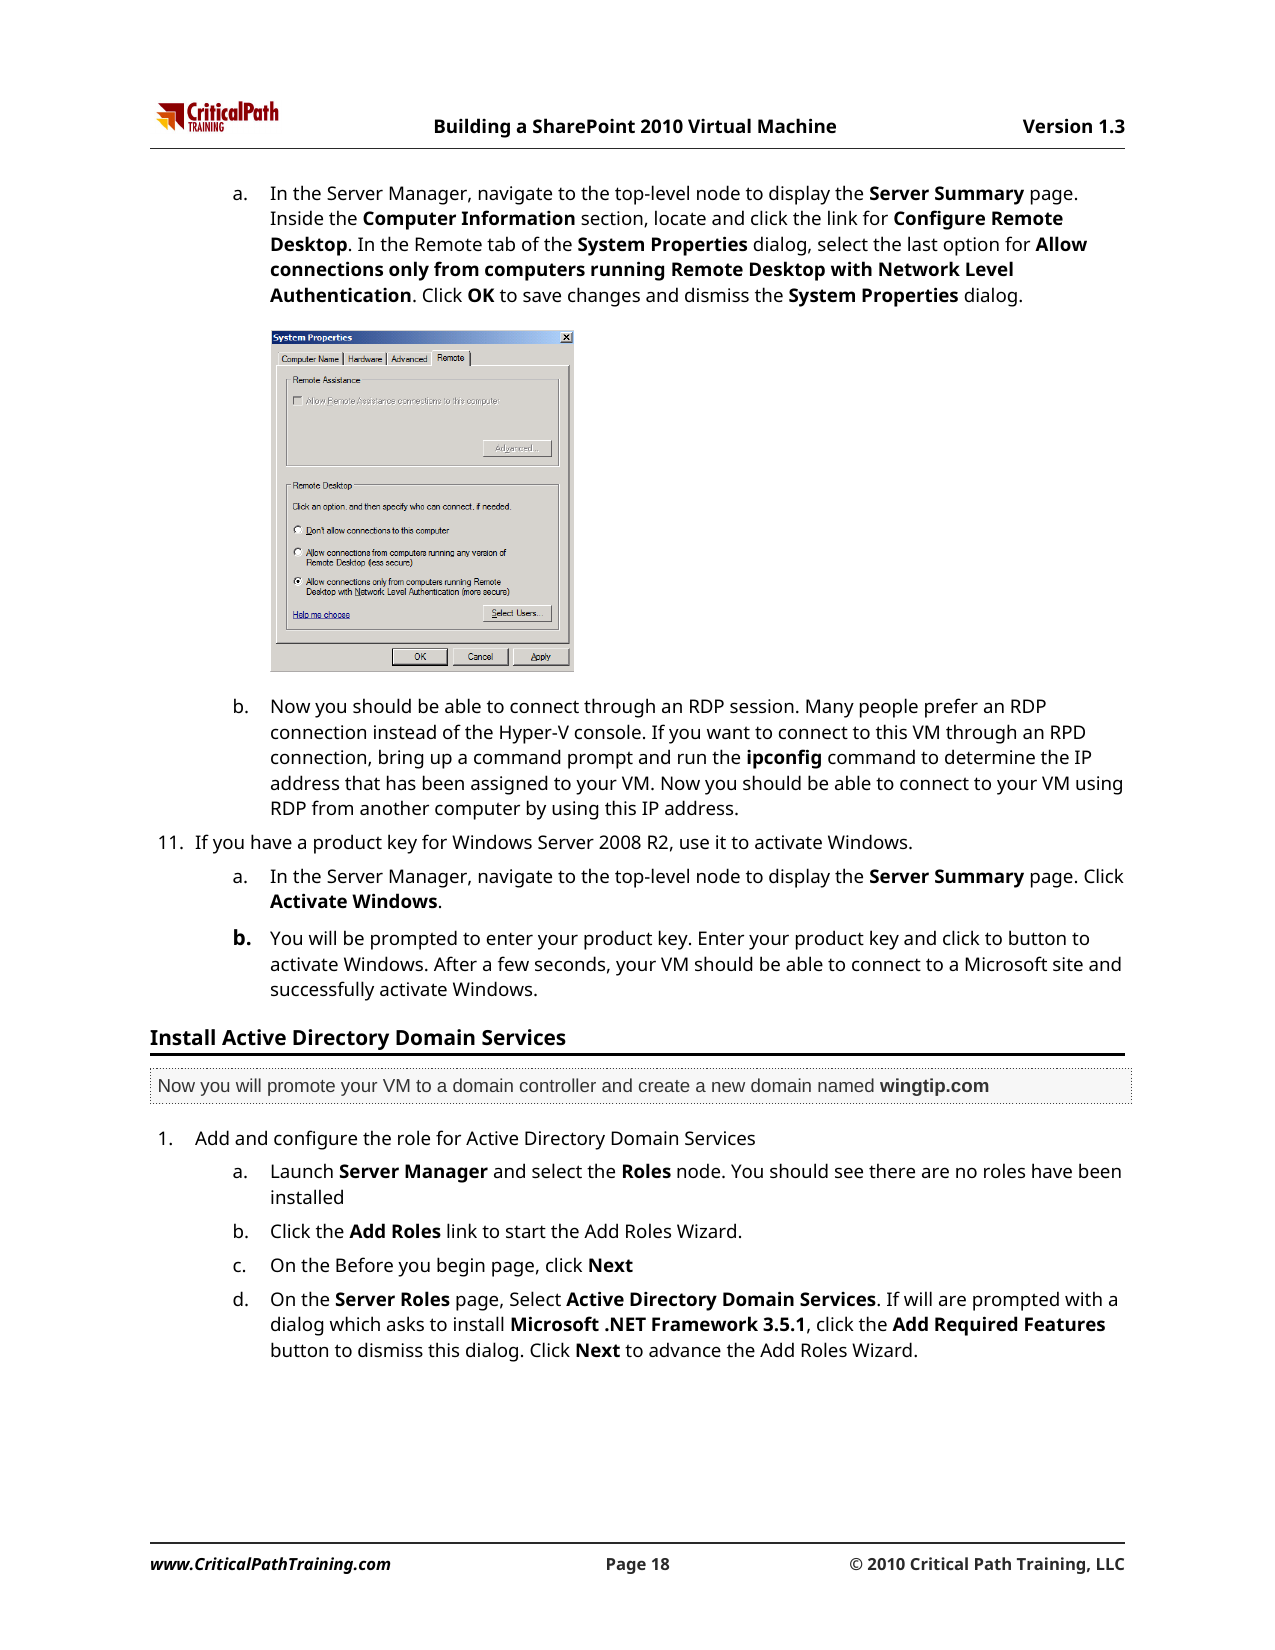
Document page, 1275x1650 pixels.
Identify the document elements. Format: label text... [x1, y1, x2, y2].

text Now you will promote your VM to a domain controller and create a new domain named wingtip.com [150, 1068, 1132, 1104]
list In the Server Manager, navigate to the top-level node to display the Server Summary page. Click Activate Windows. [232, 863, 1125, 914]
picture [150, 100, 282, 134]
list On the Before you begin page, click Next [232, 1252, 1125, 1278]
text If you have a product key for Windows Server 2008 R2, use it to activate Windows. [157, 829, 1125, 855]
picture [270, 329, 574, 672]
list You will be prompted to enter your product key. Enter your product key and click to button to activate Windows. After a few seconds, your VM should be able to connect to a Microsoft site and successfully activate Windows. [232, 923, 1125, 1002]
list Click the Add Roles link to start the Add Roles Wizard. [232, 1218, 1125, 1244]
list Launch Server Manager and select the Roles node. You should see there are no roles have been installed [232, 1159, 1125, 1210]
subtitle Install Active Directory Domain Services [150, 1023, 1125, 1053]
list Now you should be able to connect through an RDP session. Many people prefer an RDP connection instead of the Hyper-V console. If you want to connect to this VM through an RPD connection, bring up a command prompt and run the ipconfig command to determine the IP address that has been assigned to your VM. Now you should be able to connect to your VM using RDP from another computer by using this IP address. [232, 693, 1125, 821]
list In the Server Manager, navigate to the top-level node to display the Server Summary page. Inside the Computer Information section, locate and click the link for Configure Remote Desktop. In the Remote tab of the System Properties dialog, select the last option for Allow connections only from computers running Remote Desktop with Network Level Authentication. Click OK to save changes and dismiss the System Properties dialog. [232, 180, 1125, 308]
list On the Server Roles page, Select Active Directory Domain Services. If will are prompted with a dialog which asks to install Microsoft .NET Framework 3.5.1, click the Add Required Features button to dismiss this dialog. Click Next to advance the Add Roles Wizard. [232, 1286, 1125, 1362]
list Add and configure the role for Active Directory Domain Services [157, 1125, 1125, 1151]
